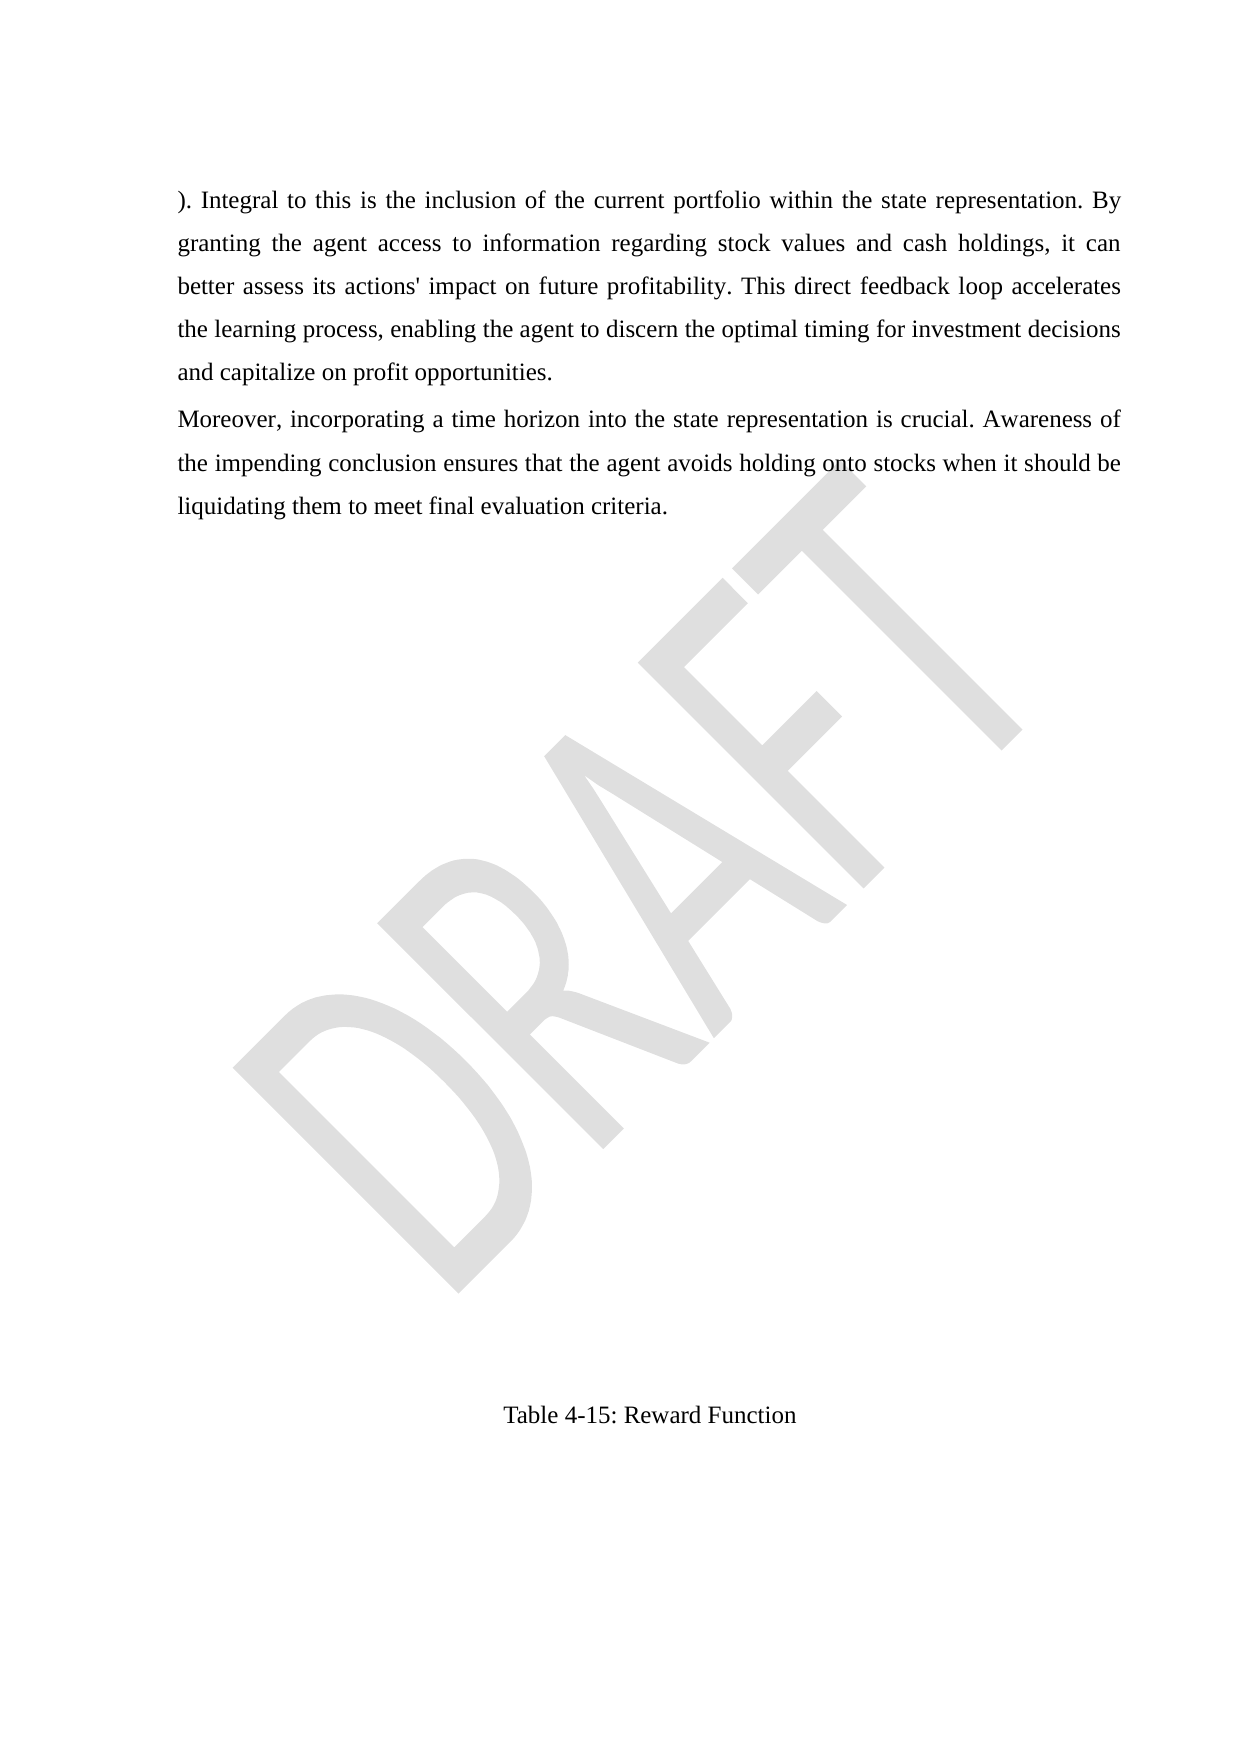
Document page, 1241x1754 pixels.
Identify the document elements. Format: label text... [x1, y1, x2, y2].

text Moreover, incorporating a time horizon into the state representation is crucial. Awareness of the impending conclusion ensures that the agent avoids holding onto stocks when it should be liquidating them to meet final evaluation criteria. [177, 404, 1122, 519]
